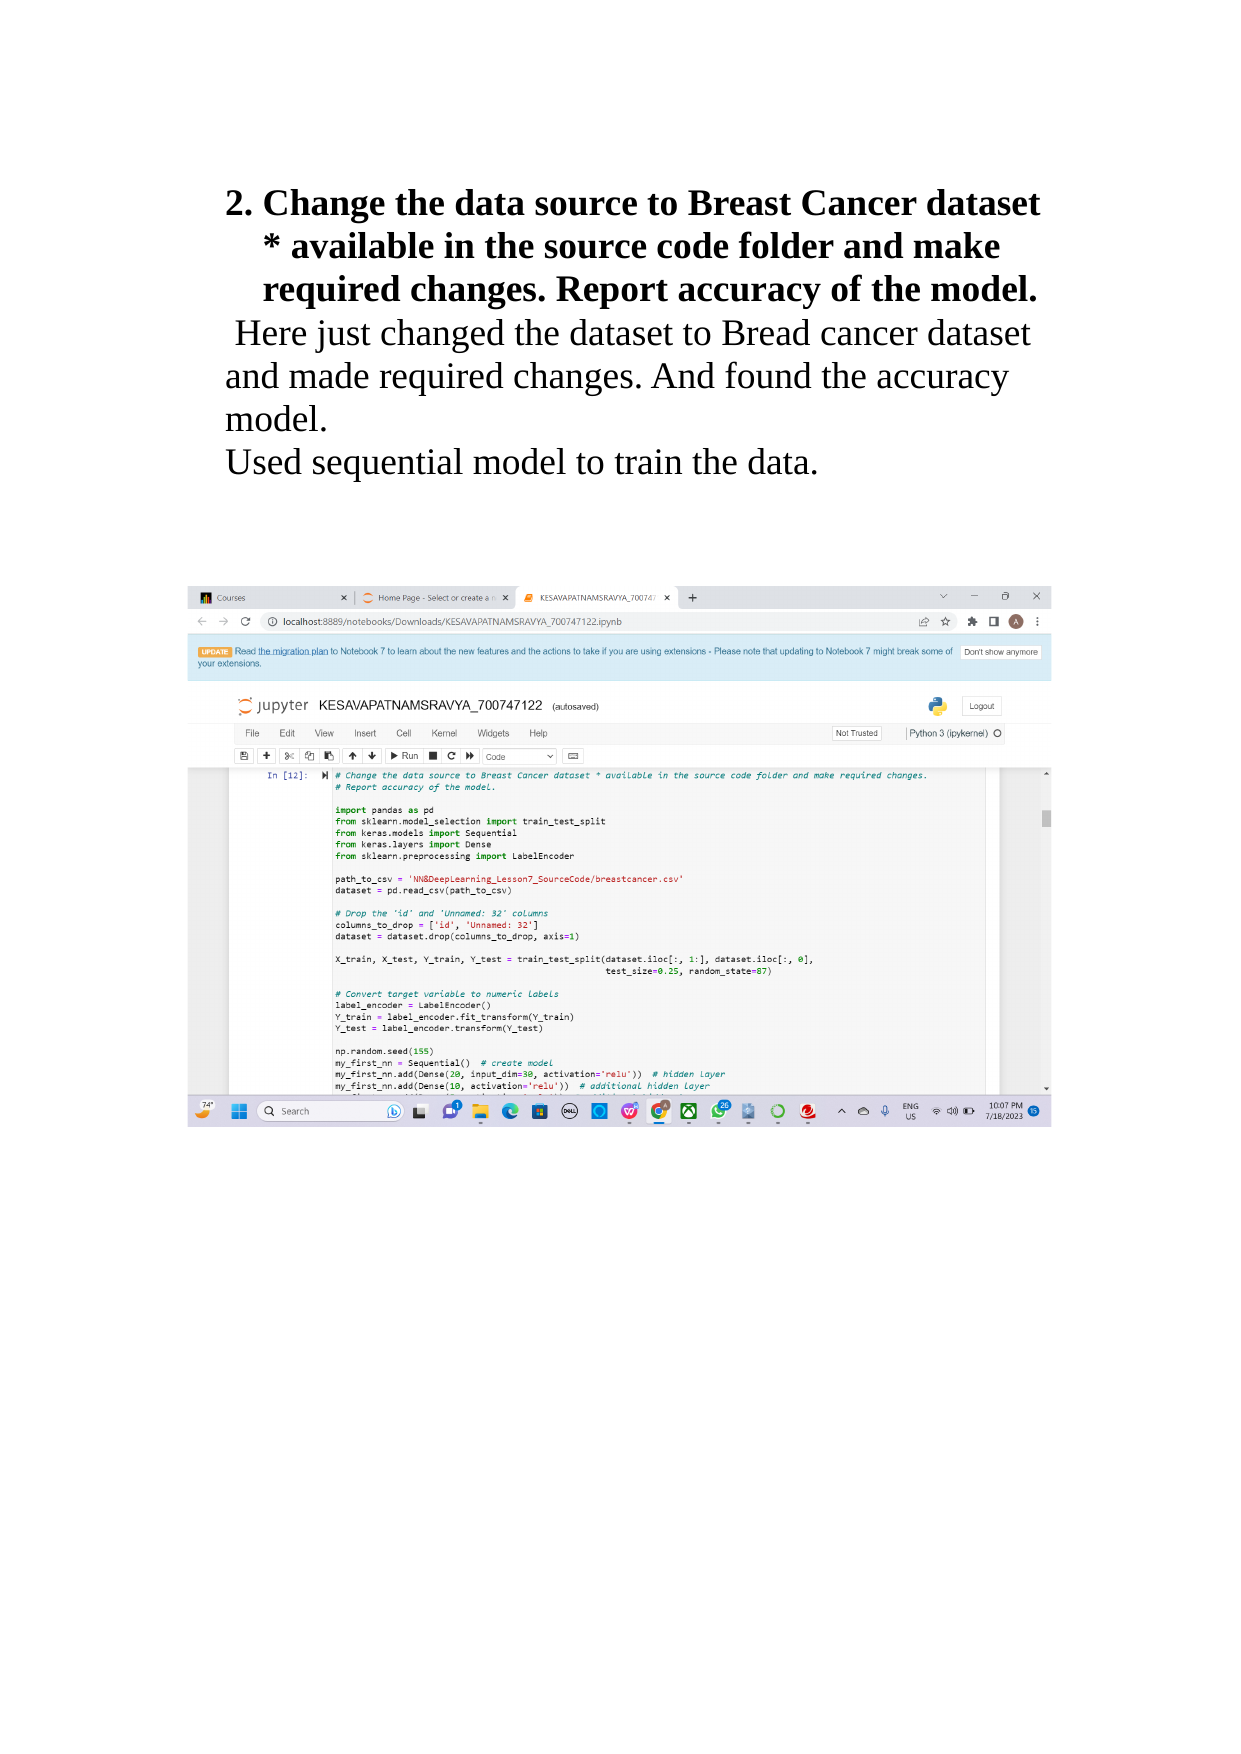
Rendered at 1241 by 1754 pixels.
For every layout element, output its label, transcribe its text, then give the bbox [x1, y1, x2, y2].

text Used sequential model to train the data. [225, 439, 1053, 482]
picture [187, 586, 1052, 1127]
list Change the data source to Breast Cancer dataset * available in the source code folder and make required changes. Report accuracy of the model. [225, 181, 1053, 310]
text Here just changed the dataset to Bread cancer dataset and made required changes. And found the accuracy model. [225, 310, 1053, 439]
